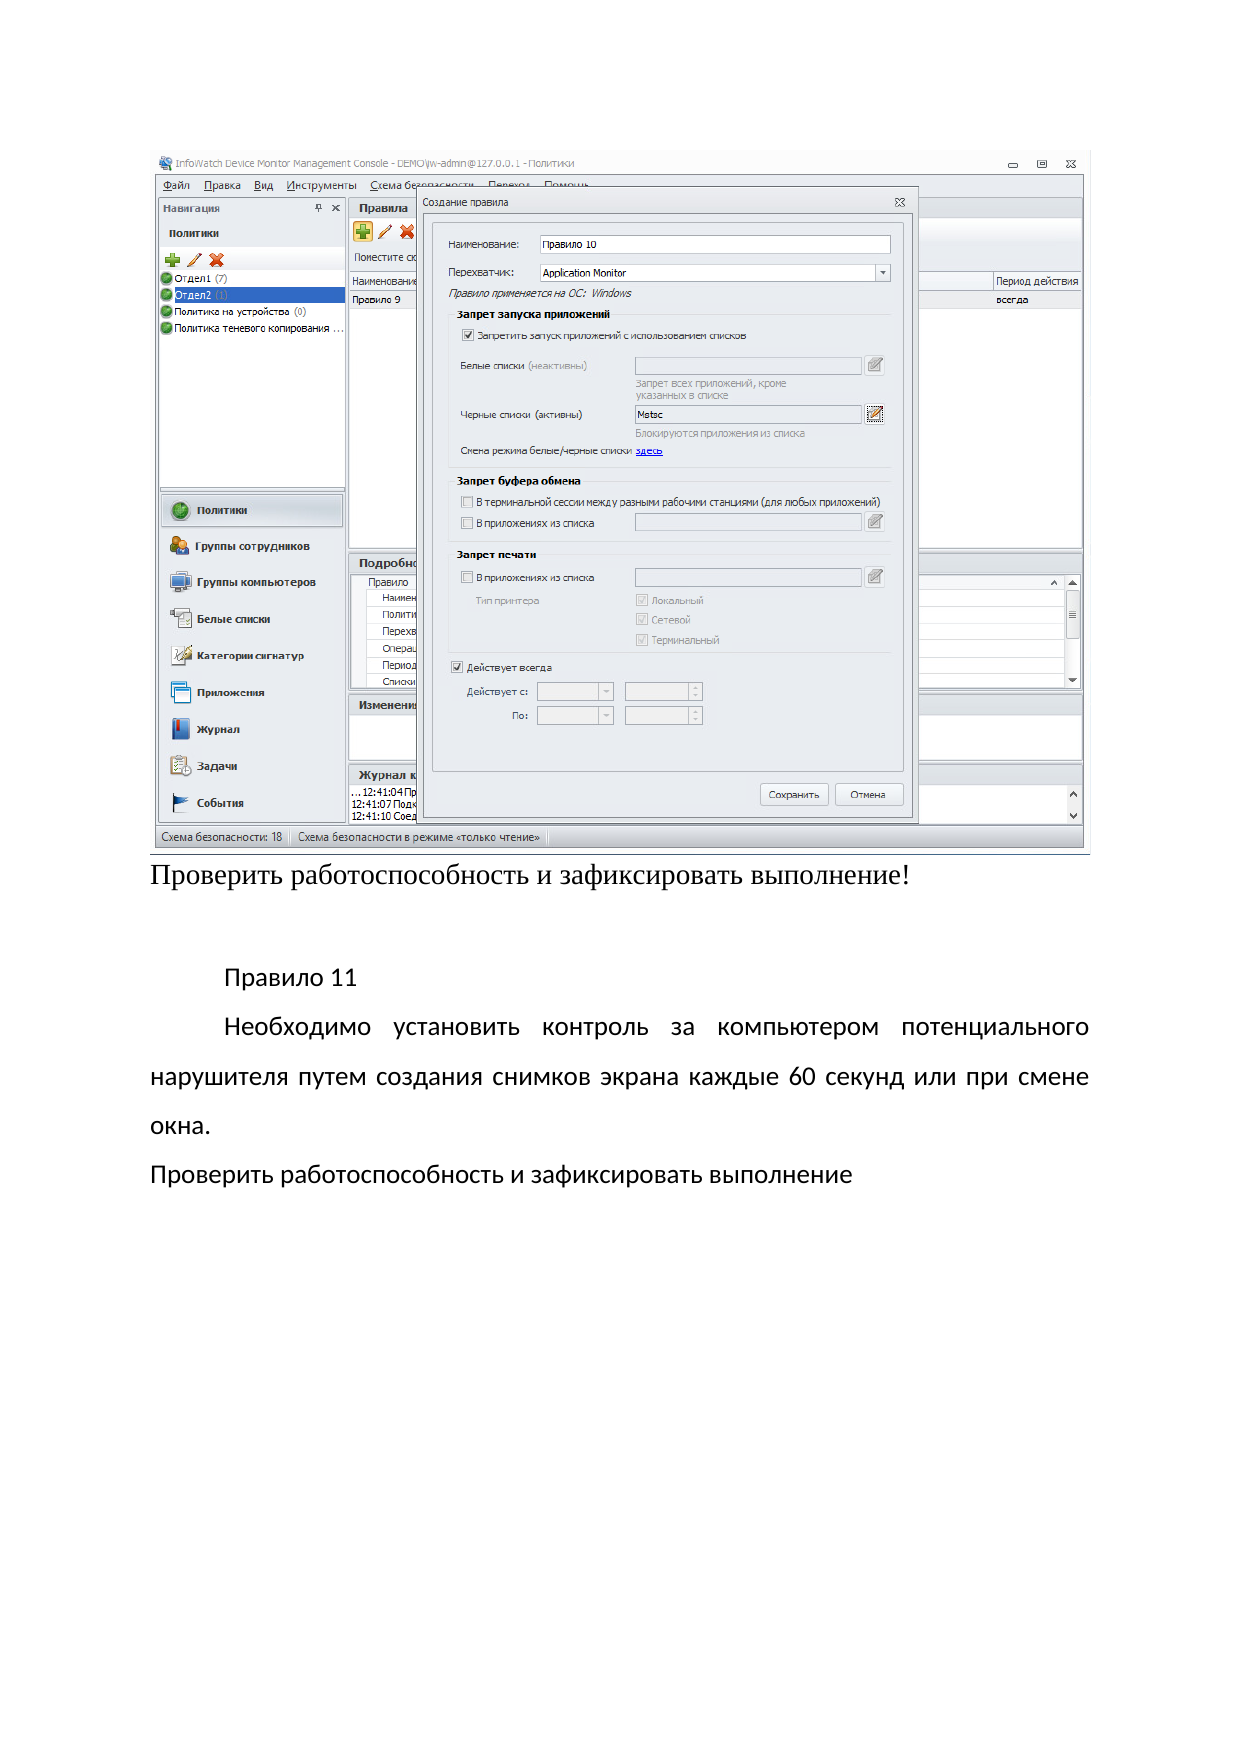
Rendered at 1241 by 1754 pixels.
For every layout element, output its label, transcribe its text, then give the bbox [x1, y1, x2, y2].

text Необходимо установить контроль за компьютером потенциального нарушителя путем создания снимков экрана каждые 60 секунд или при смене окна. [150, 1009, 1090, 1141]
text Правило 11 [150, 960, 1090, 993]
text Проверить работоспособность и зафиксировать выполнение [150, 1158, 1090, 1191]
picture [150, 150, 1091, 855]
text Проверить работоспособность и зафиксировать выполнение! [150, 855, 1090, 891]
